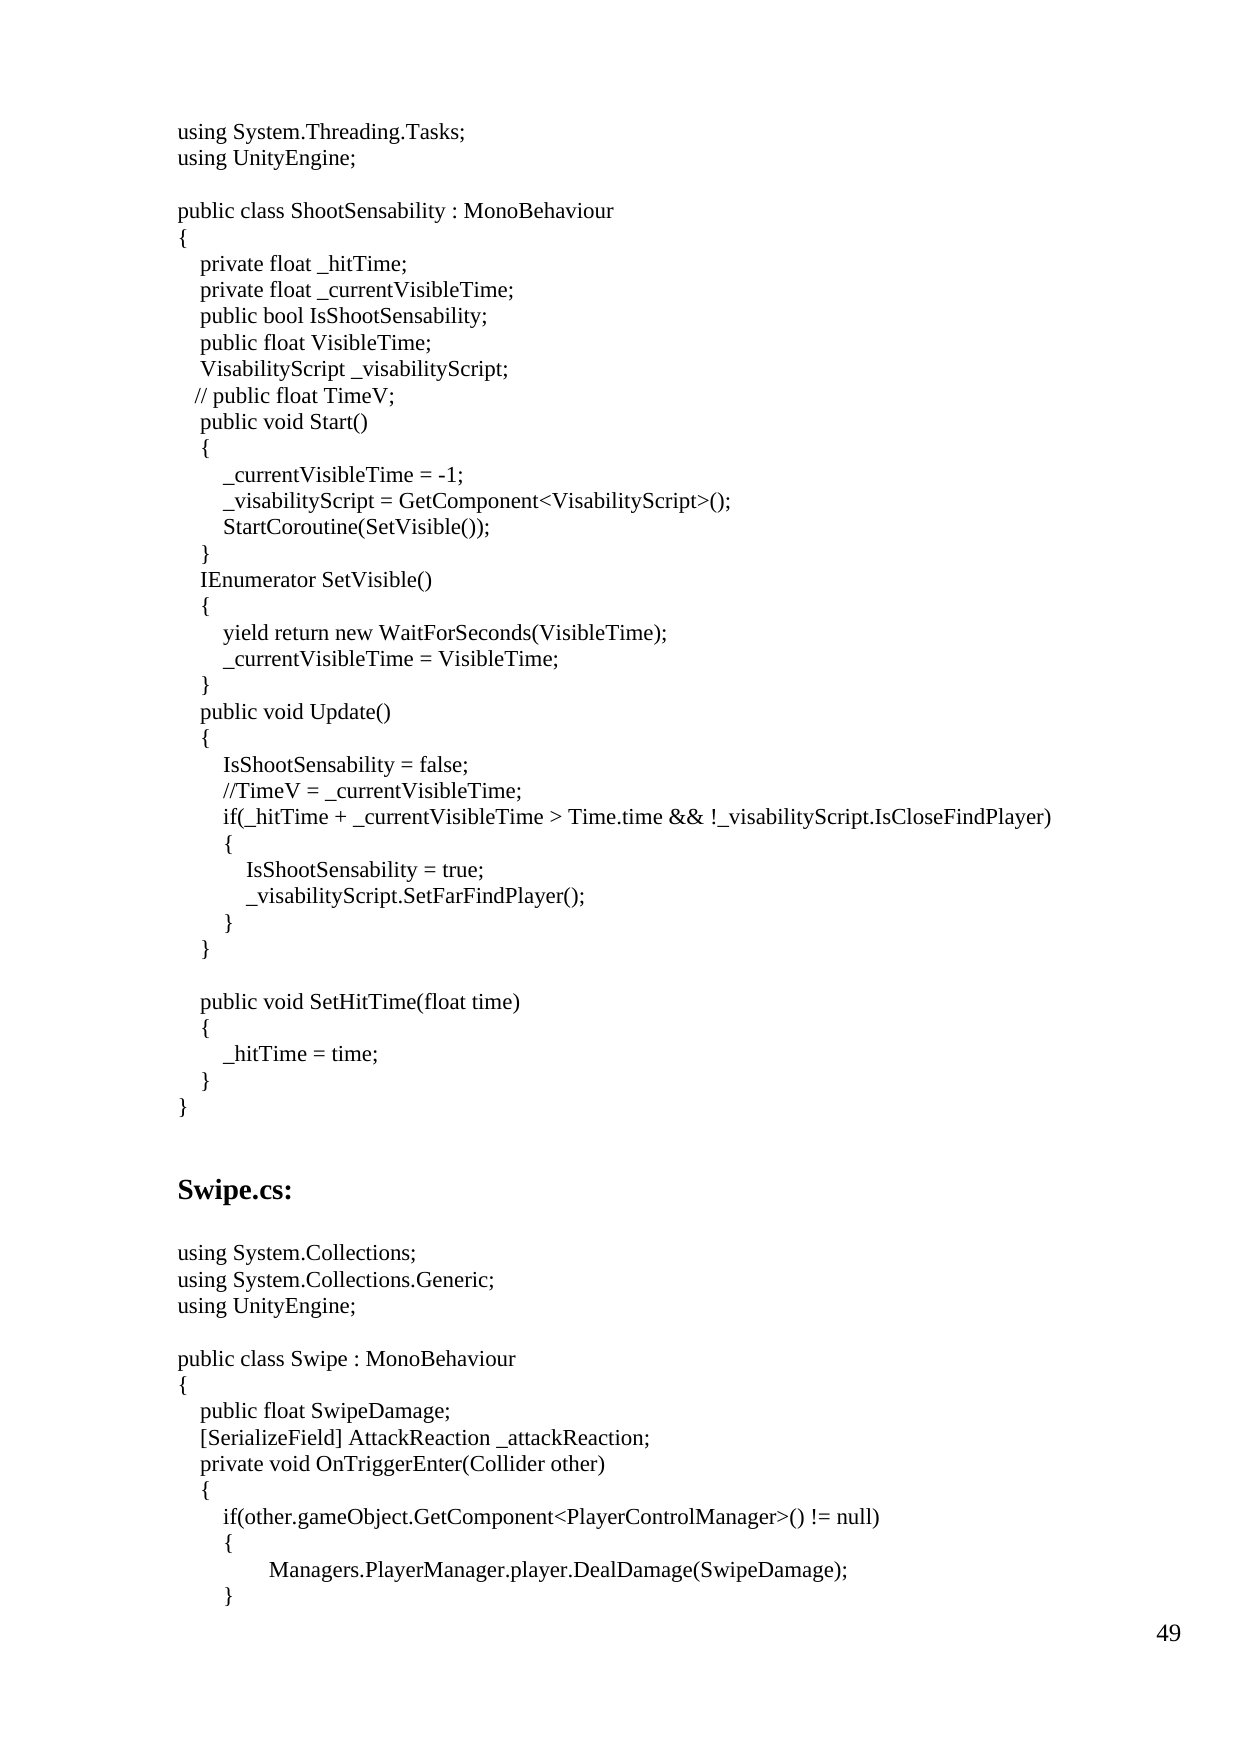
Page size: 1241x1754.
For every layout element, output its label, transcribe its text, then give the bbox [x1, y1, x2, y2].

text public class ShootSensability : MonoBehaviour [177, 197, 1181, 223]
text using System.Collections.Generic; [177, 1266, 1181, 1292]
text { [177, 1014, 1181, 1041]
text { [177, 223, 1181, 250]
text using System.Collections; [177, 1239, 1181, 1266]
text _hitTime = time; [177, 1041, 1181, 1067]
text Managers.PlayerManager.player.DealDamage(SwipeDamage); [177, 1556, 1181, 1582]
text VisabilityScript _visabilityScript; [177, 355, 1181, 382]
text // public float TimeV; [177, 382, 1181, 408]
text if(other.gameObject.GetComponent<PlayerControlManager>() != null) [177, 1503, 1181, 1529]
text if(_hitTime + _currentVisibleTime > Time.time && !_visabilityScript.IsCloseFindPlayer) [177, 803, 1181, 830]
text _currentVisibleTime = -1; [177, 461, 1181, 487]
text public class Swipe : MonoBehaviour [177, 1345, 1181, 1371]
text StartCoroutine(SetVisible()); [177, 513, 1181, 540]
text [SerializeField] AttackReaction _attackReaction; [177, 1424, 1181, 1450]
text using System.Threading.Tasks; [177, 118, 1181, 144]
text { [177, 1371, 1181, 1397]
text } [177, 540, 1181, 566]
text //TimeV = _currentVisibleTime; [177, 777, 1181, 803]
text { [177, 1529, 1181, 1556]
text yield return new WaitForSeconds(VisibleTime); [177, 619, 1181, 645]
text } [177, 1582, 1181, 1608]
text private void OnTriggerEnter(Collider other) [177, 1450, 1181, 1477]
text { [177, 434, 1181, 461]
text private float _currentVisibleTime; [177, 276, 1181, 303]
text Swipe.cs: [177, 1172, 1181, 1206]
text public float SwipeDamage; [177, 1397, 1181, 1424]
text { [177, 592, 1181, 619]
text public bool IsShootSensability; [177, 303, 1181, 329]
text public void Update() [177, 698, 1181, 724]
text public void Start() [177, 408, 1181, 434]
text using UnityEngine; [177, 1292, 1181, 1318]
text using UnityEngine; [177, 144, 1181, 171]
text { [177, 724, 1181, 751]
text } [177, 909, 1181, 935]
text _visabilityScript = GetComponent<VisabilityScript>(); [177, 487, 1181, 513]
text _visabilityScript.SetFarFindPlayer(); [177, 882, 1181, 909]
text } [177, 935, 1181, 961]
text IsShootSensability = false; [177, 751, 1181, 777]
text IsShootSensability = true; [177, 856, 1181, 882]
text private float _hitTime; [177, 250, 1181, 276]
text } [177, 1067, 1181, 1093]
text { [177, 1477, 1181, 1503]
text _currentVisibleTime = VisibleTime; [177, 645, 1181, 672]
text IEnumerator SetVisible() [177, 566, 1181, 592]
text } [177, 1093, 1181, 1119]
text public float VisibleTime; [177, 329, 1181, 355]
text public void SetHitTime(float time) [177, 988, 1181, 1014]
text { [177, 830, 1181, 856]
text } [177, 672, 1181, 698]
